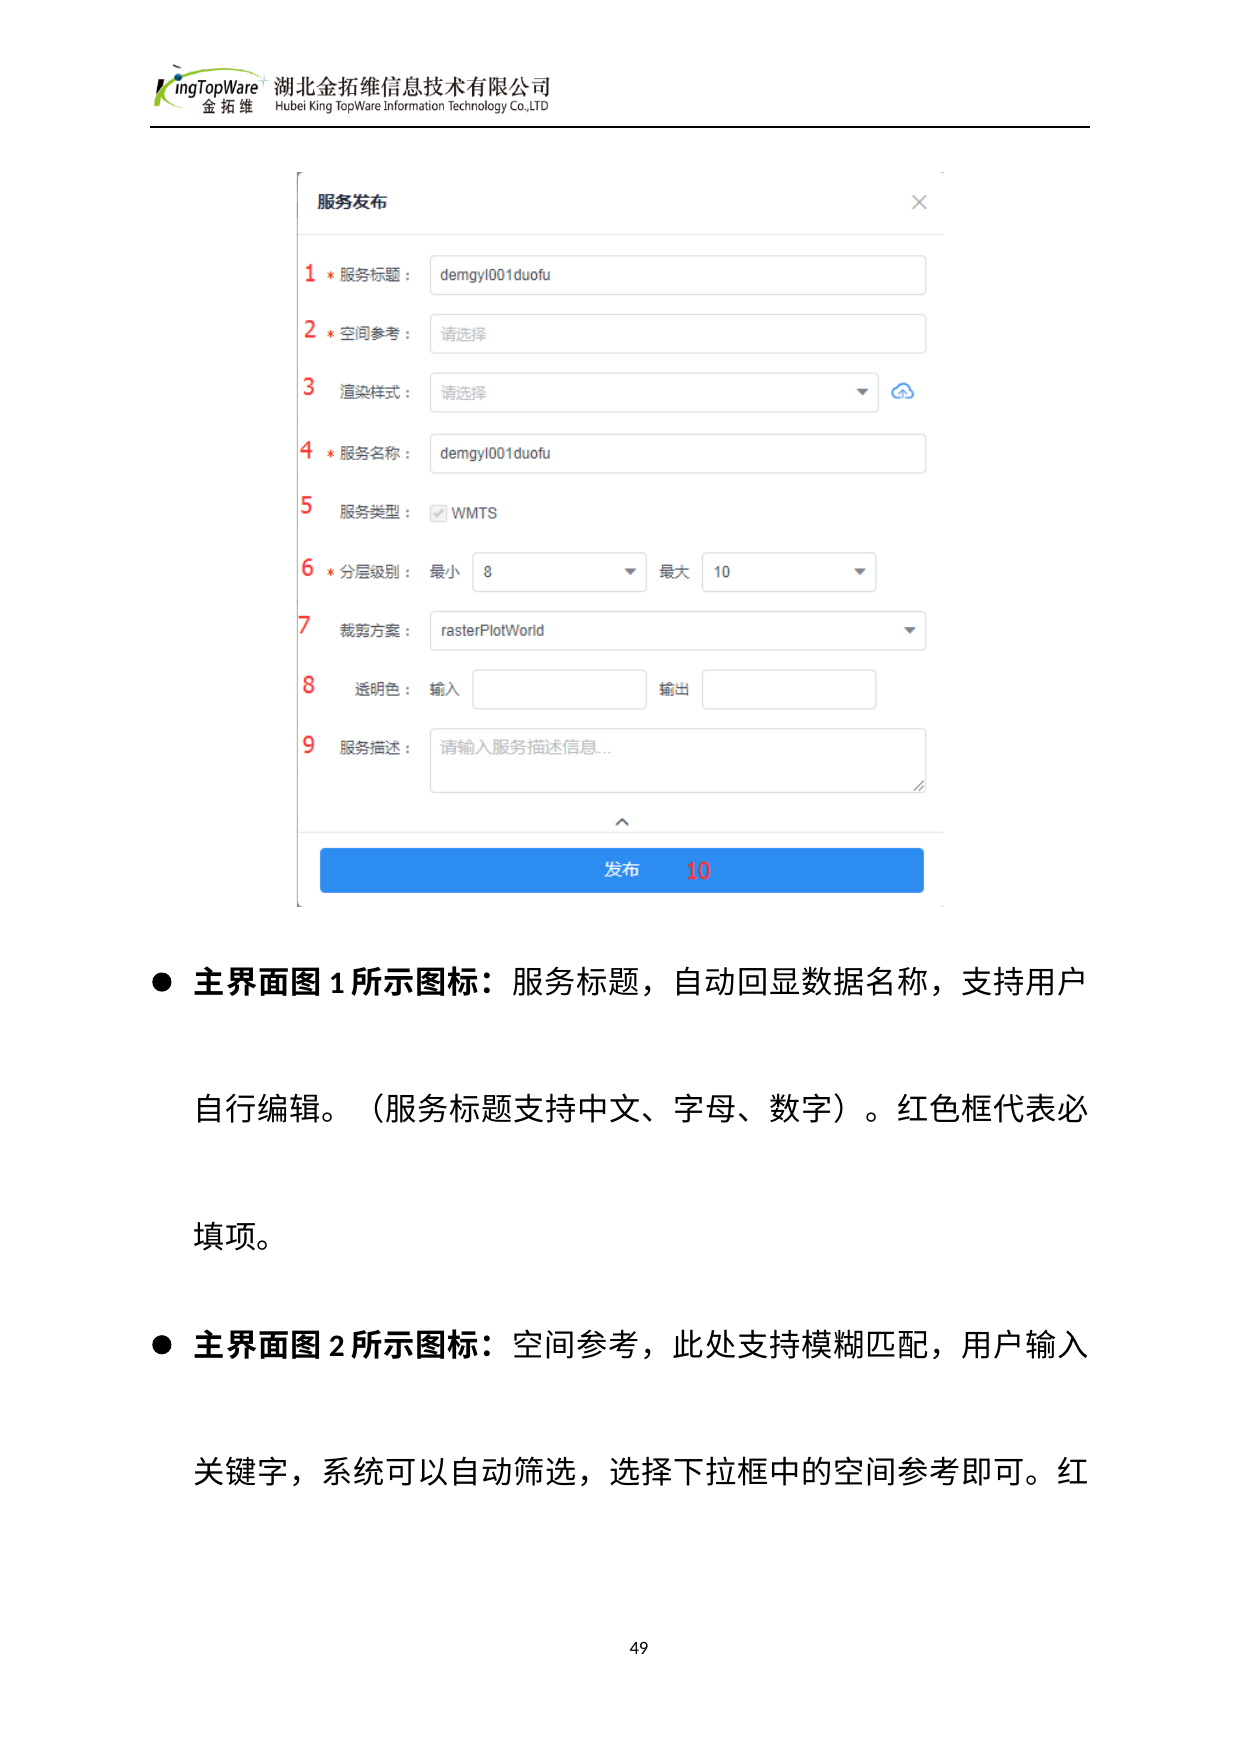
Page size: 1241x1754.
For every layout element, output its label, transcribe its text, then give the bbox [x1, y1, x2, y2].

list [150, 1300, 1090, 1512]
picture [296, 172, 944, 907]
list 主界面图1所示图标：服务标题，自动回显数据名称，支持用户自行编辑。（服务标题支持中文、字母、数字）。红色框代表必填项。 [150, 937, 1090, 1277]
picture [150, 59, 554, 120]
